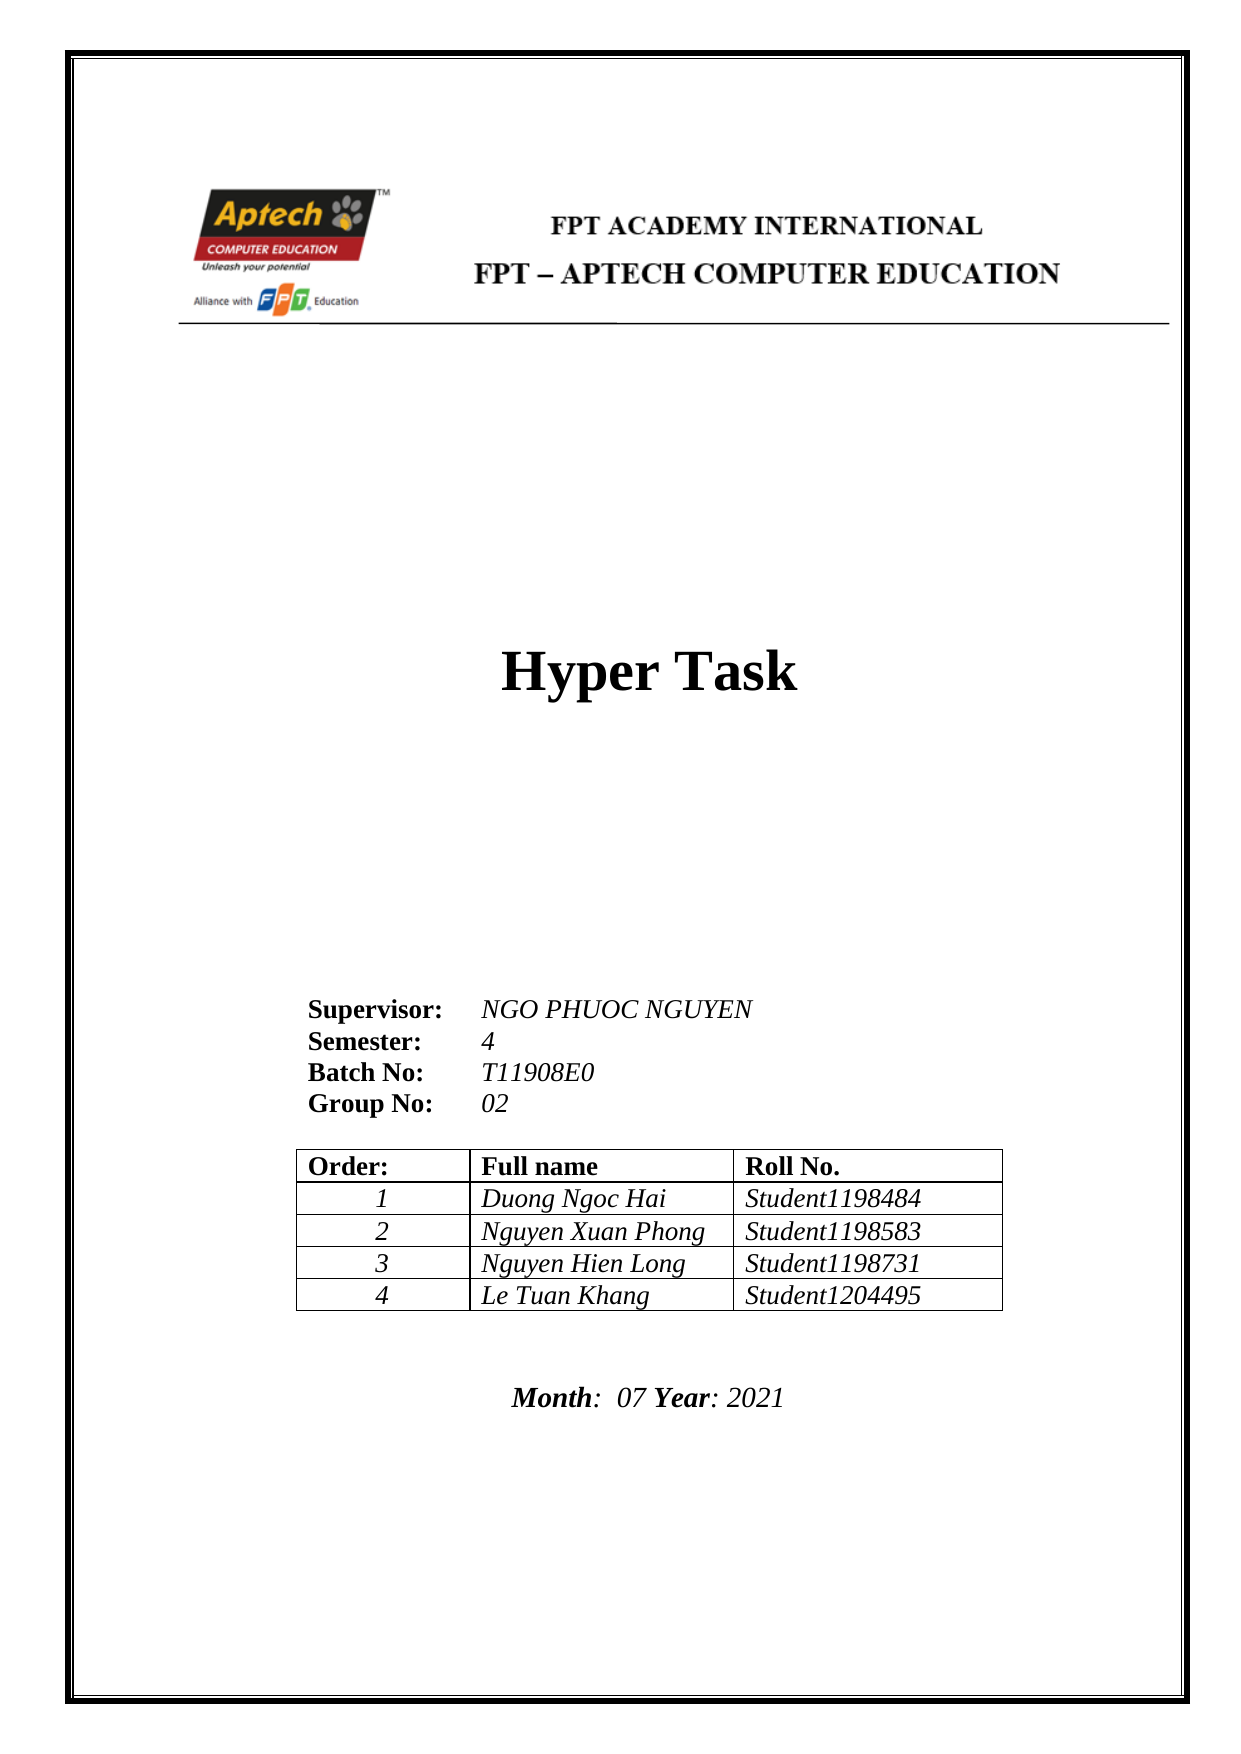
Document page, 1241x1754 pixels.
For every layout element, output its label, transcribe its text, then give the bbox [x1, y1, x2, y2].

table_cell 4 [297, 1279, 469, 1310]
table_cell Student1198583 [734, 1215, 1002, 1246]
table_cell 3 [297, 1247, 469, 1278]
table_cell Student1198731 [734, 1247, 1002, 1278]
table_header NGO PHUOC NGUYEN [470, 994, 1003, 1025]
picture [177, 184, 1124, 319]
table_cell Student1198484 [734, 1183, 1002, 1214]
table_cell Nguyen Xuan Phong [471, 1215, 733, 1246]
table_cell Batch No: [296, 1056, 470, 1087]
table_cell Group No: [296, 1087, 470, 1149]
text Hyper Task [177, 635, 1122, 702]
table_cell Student1204495 [734, 1279, 1002, 1310]
table_cell 1 [297, 1183, 469, 1214]
table_cell Order: [297, 1150, 469, 1181]
table_cell T11908E0 [470, 1056, 1003, 1087]
table_cell Roll No. [734, 1150, 1002, 1181]
table_cell 02 [470, 1087, 1003, 1149]
table_cell Le Tuan Khang [471, 1279, 733, 1310]
table_cell 2 [297, 1215, 469, 1246]
table_cell Duong Ngoc Hai [471, 1183, 733, 1214]
table_cell Semester: [296, 1025, 470, 1056]
text Month: 07 Year: 2021 [177, 1381, 1122, 1414]
table_cell Nguyen Hien Long [471, 1247, 733, 1278]
table_cell 4 [470, 1025, 1003, 1056]
table_header Supervisor: [296, 994, 470, 1025]
table_cell Full name [471, 1150, 733, 1181]
